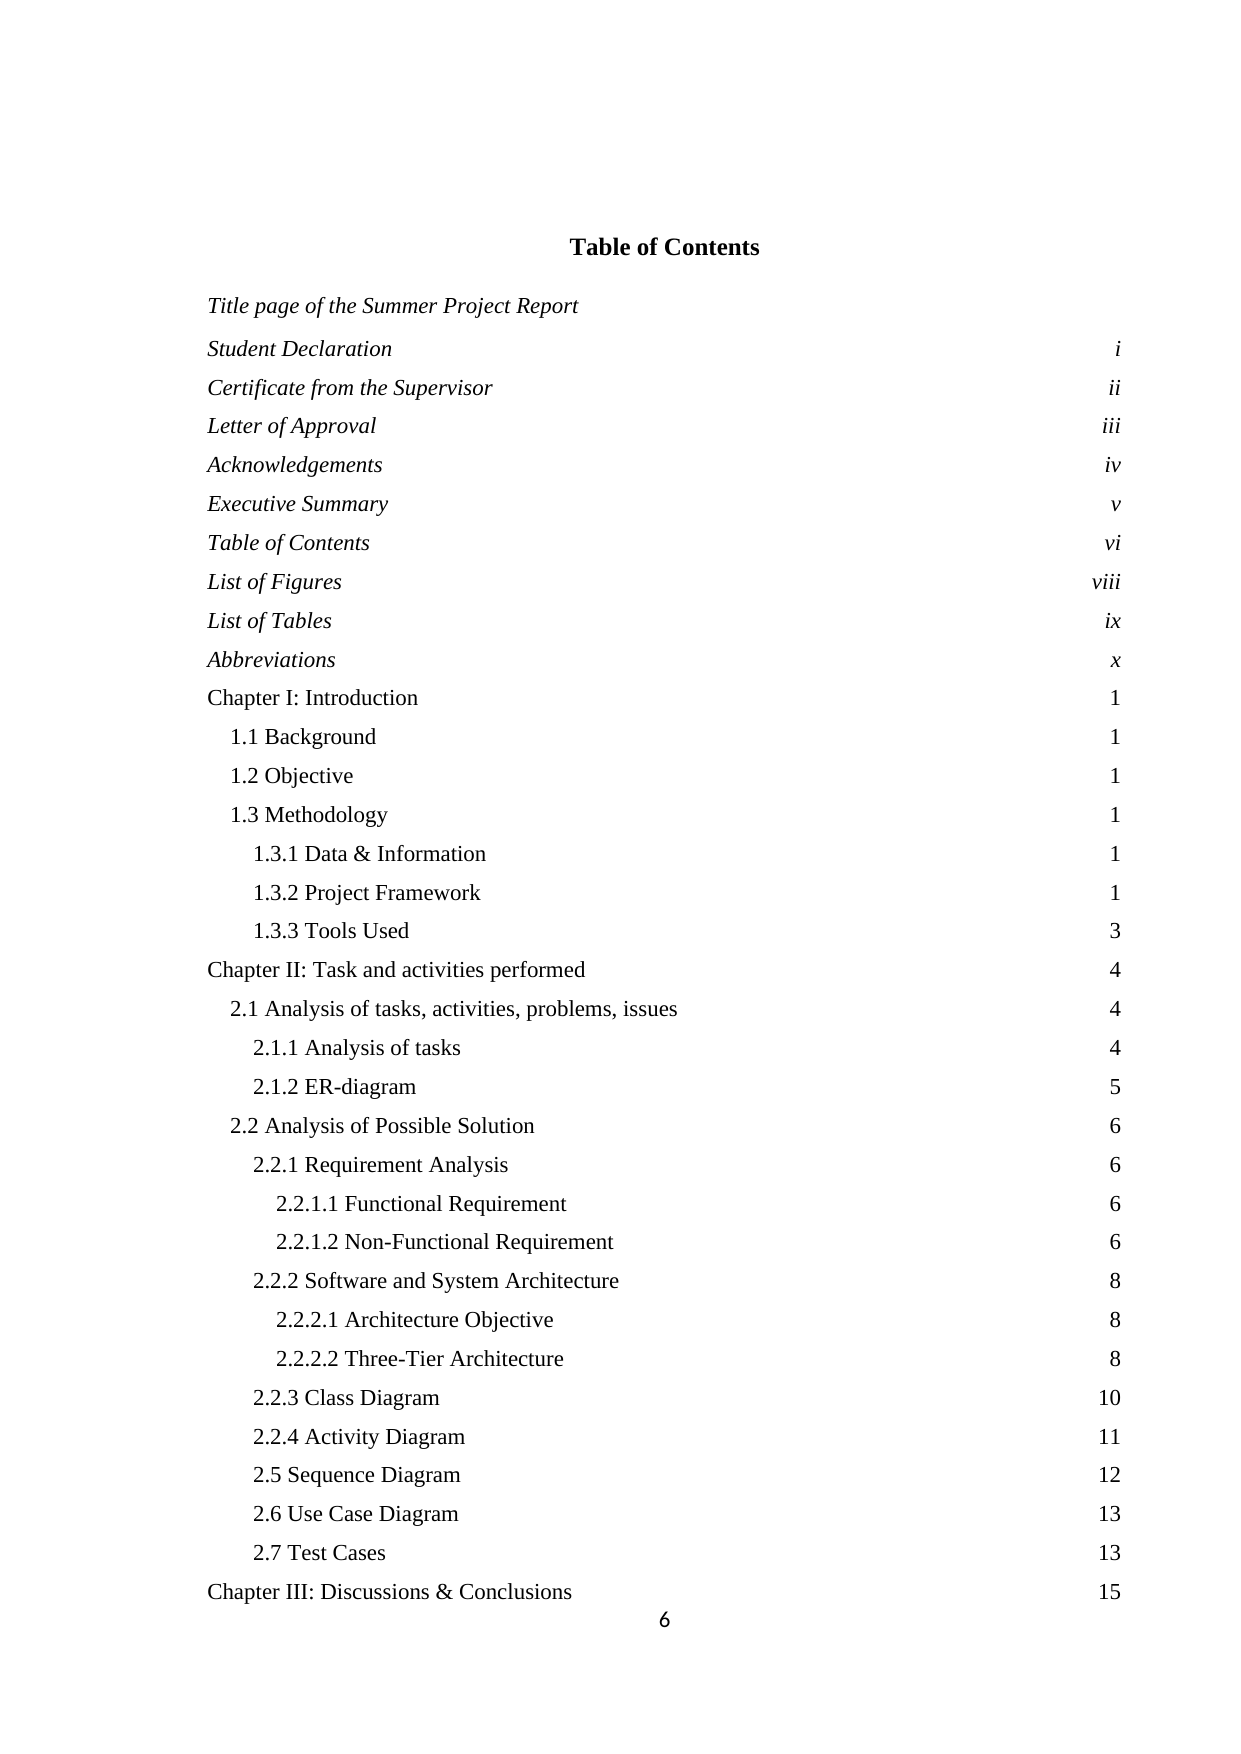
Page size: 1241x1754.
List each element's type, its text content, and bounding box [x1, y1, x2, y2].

subtitle Table of Contents [207, 232, 1122, 261]
text Title page of the Summer Project Report [207, 292, 1122, 318]
